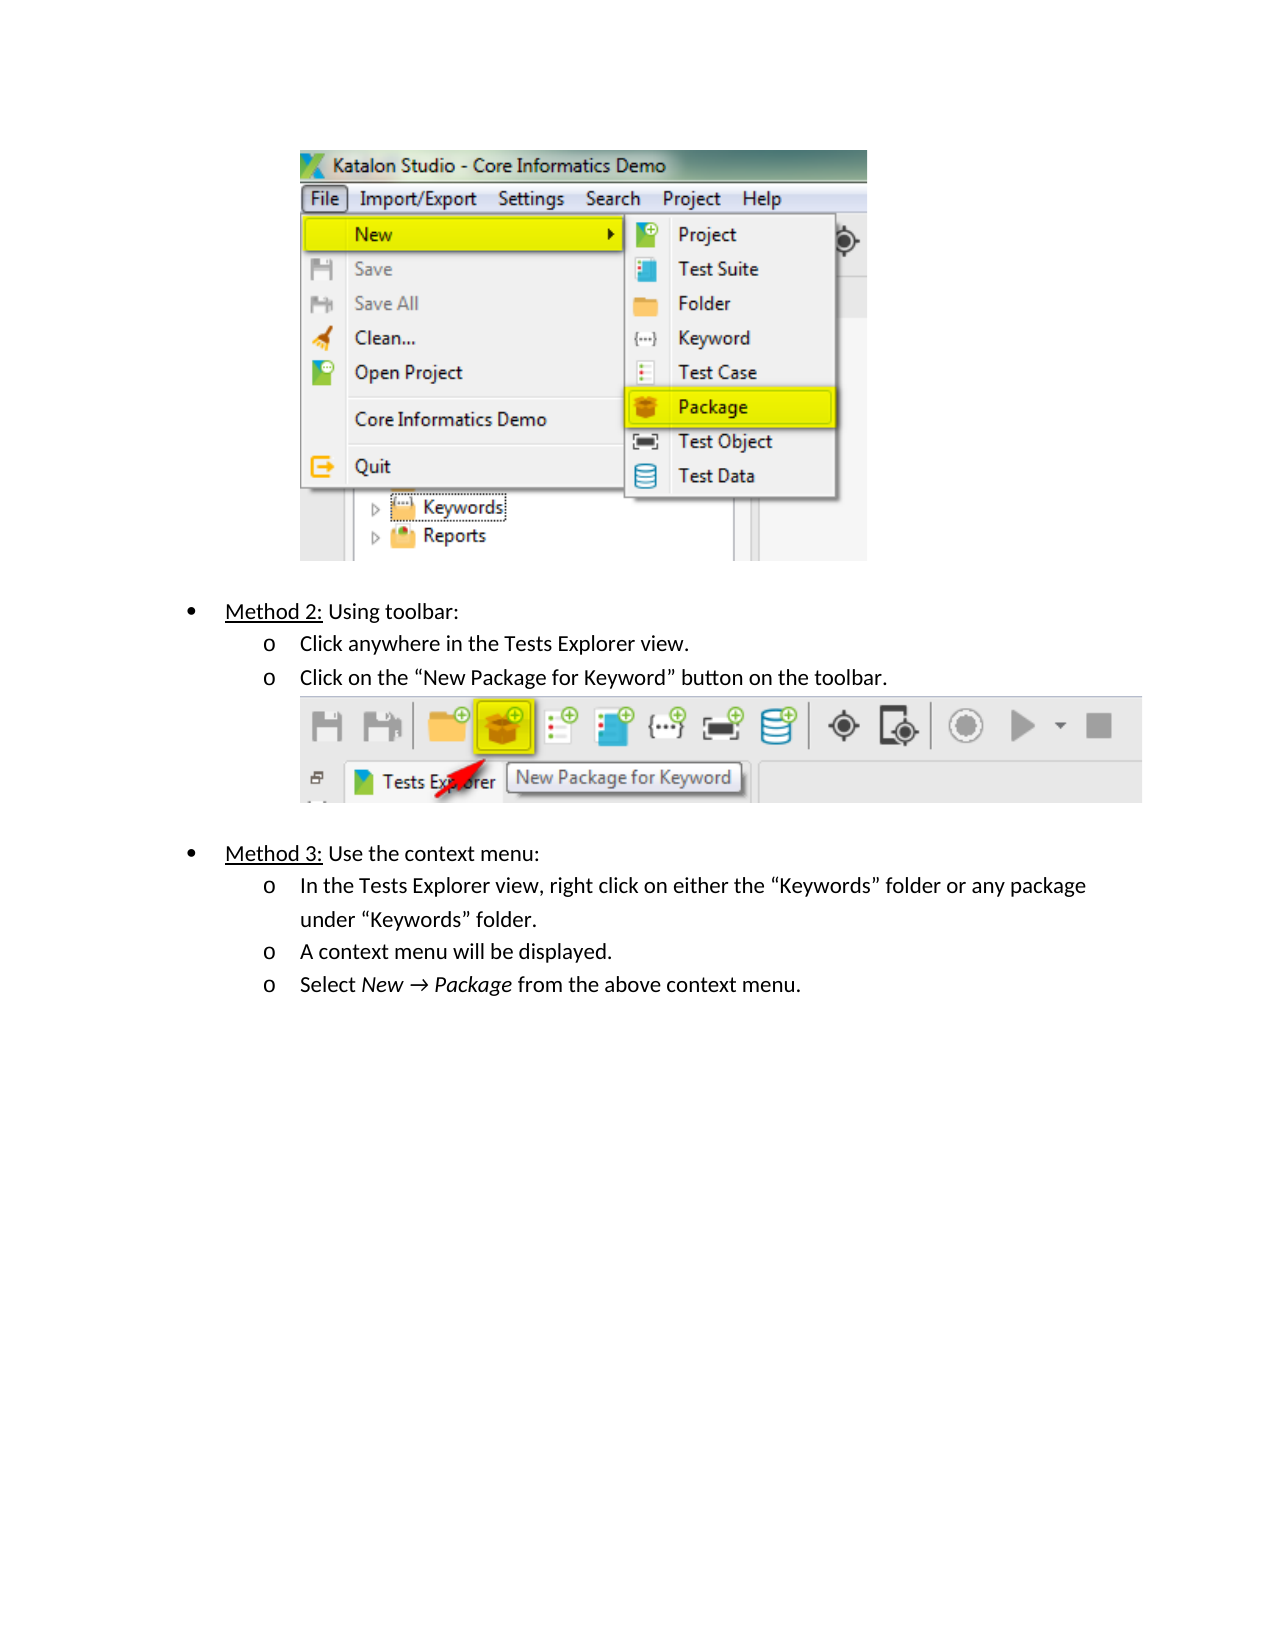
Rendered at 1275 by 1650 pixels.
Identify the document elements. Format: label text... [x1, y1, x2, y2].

list Method 3: Use the context menu: [187, 839, 1125, 867]
list Click on the “New Package for Keyword” button on the toolbar. [262, 663, 1125, 692]
list In the Tests Explorer view, right click on either the “Keywords” folder or any package under “Keywords” folder. [262, 871, 1125, 933]
picture [300, 150, 868, 561]
list Select New → Package from the above context menu. [262, 970, 1125, 999]
list Method 2: Using toolbar: [187, 597, 1125, 625]
picture [300, 696, 1143, 803]
list A context menu will be displayed. [262, 937, 1125, 966]
list Click anywhere in the Tests Explorer view. [262, 629, 1125, 659]
